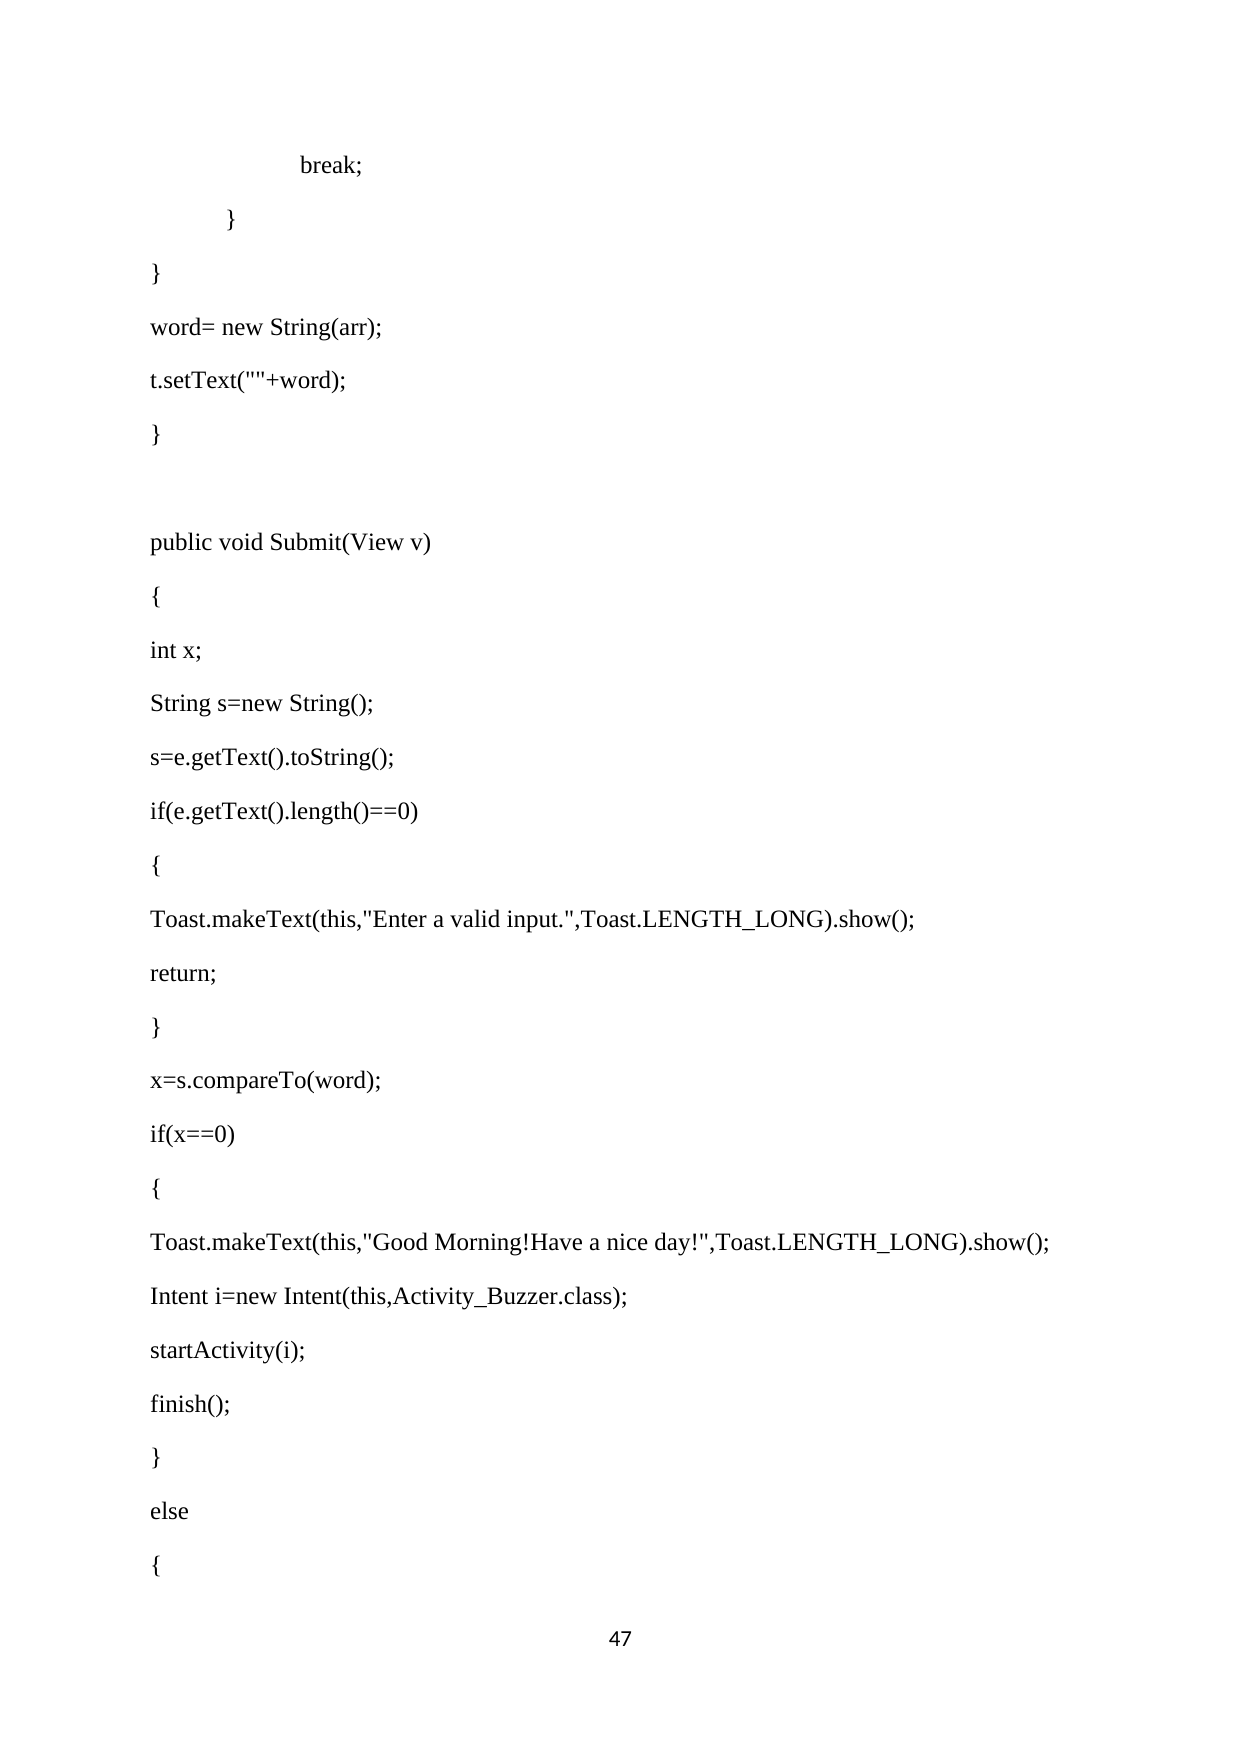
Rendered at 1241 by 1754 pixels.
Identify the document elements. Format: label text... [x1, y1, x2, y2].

text word= new String(arr); [150, 312, 1090, 340]
text } [150, 258, 1090, 286]
text else [150, 1496, 1090, 1525]
text x=s.compareTo(word); [150, 1066, 1090, 1094]
text t.setText(""+word); [150, 365, 1090, 394]
text } [150, 419, 1090, 448]
text String s=new String(); [150, 688, 1090, 717]
text { [150, 581, 1090, 609]
text s=e.getText().toString(); [150, 742, 1090, 771]
text break; [150, 150, 1090, 179]
text if(e.getText().length()==0) [150, 796, 1090, 825]
text } [150, 1012, 1090, 1040]
text { [150, 1550, 1090, 1579]
text int x; [150, 635, 1090, 663]
text public void Submit(View v) [150, 527, 1090, 556]
text Intent i=new Intent(this,Activity_Buzzer.class); [150, 1281, 1090, 1310]
text } [150, 204, 1090, 233]
text if(x==0) [150, 1119, 1090, 1148]
text { [150, 1173, 1090, 1202]
text } [150, 1442, 1090, 1471]
text finish(); [150, 1389, 1090, 1417]
text { [150, 850, 1090, 879]
text Toast.makeText(this,"Good Morning!Have a nice day!",Toast.LENGTH_LONG).show(); [150, 1227, 1090, 1256]
text return; [150, 958, 1090, 987]
text startActivity(i); [150, 1335, 1090, 1363]
text Toast.makeText(this,"Enter a valid input.",Toast.LENGTH_LONG).show(); [150, 904, 1090, 933]
